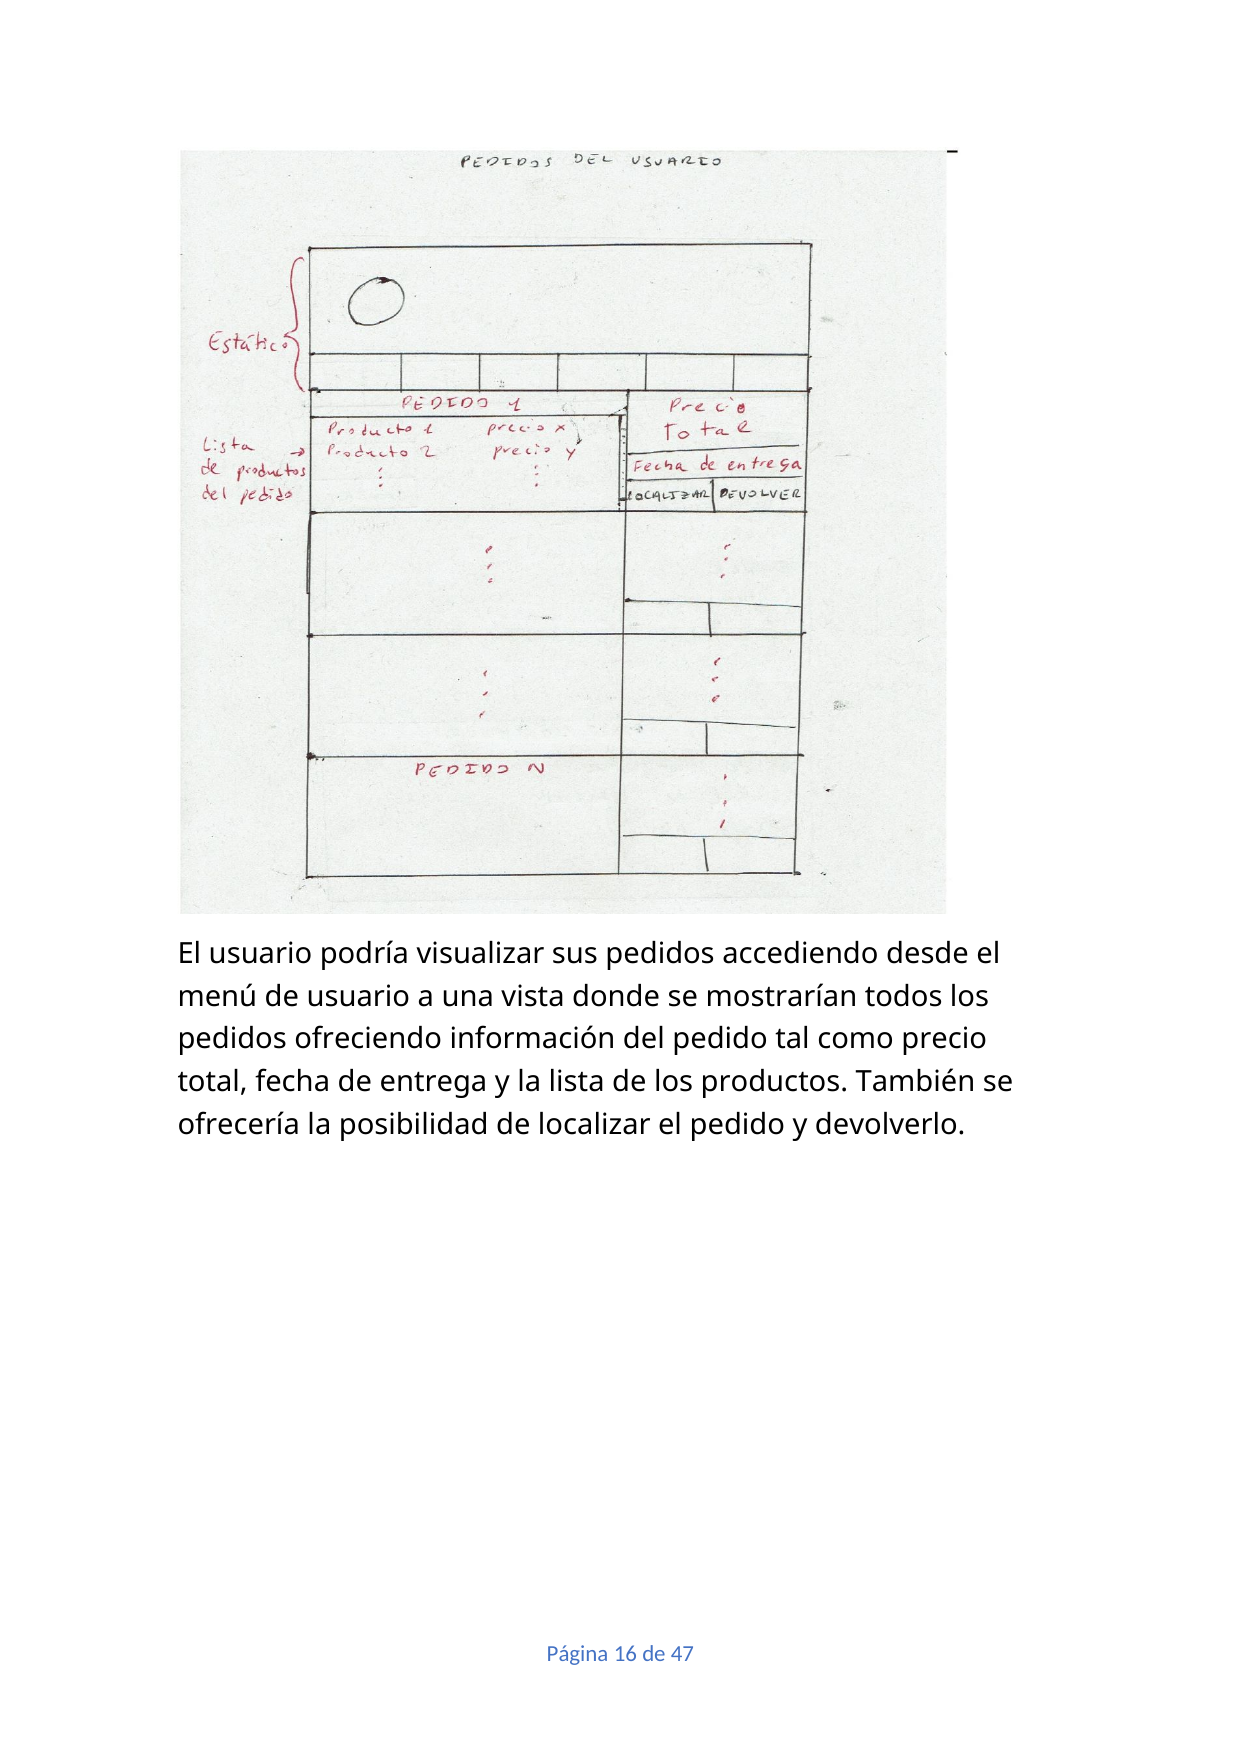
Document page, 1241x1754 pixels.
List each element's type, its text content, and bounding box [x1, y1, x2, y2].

picture [177, 147, 961, 914]
text El usuario podría visualizar sus pedidos accediendo desde el menú de usuario a una vista donde se mostrarían todos los pedidos ofreciendo información del pedido tal como precio total, fecha de entrega y la lista de los productos. También se ofrecería la posibilidad de localizar el pedido y devolverlo. [177, 932, 1063, 1143]
